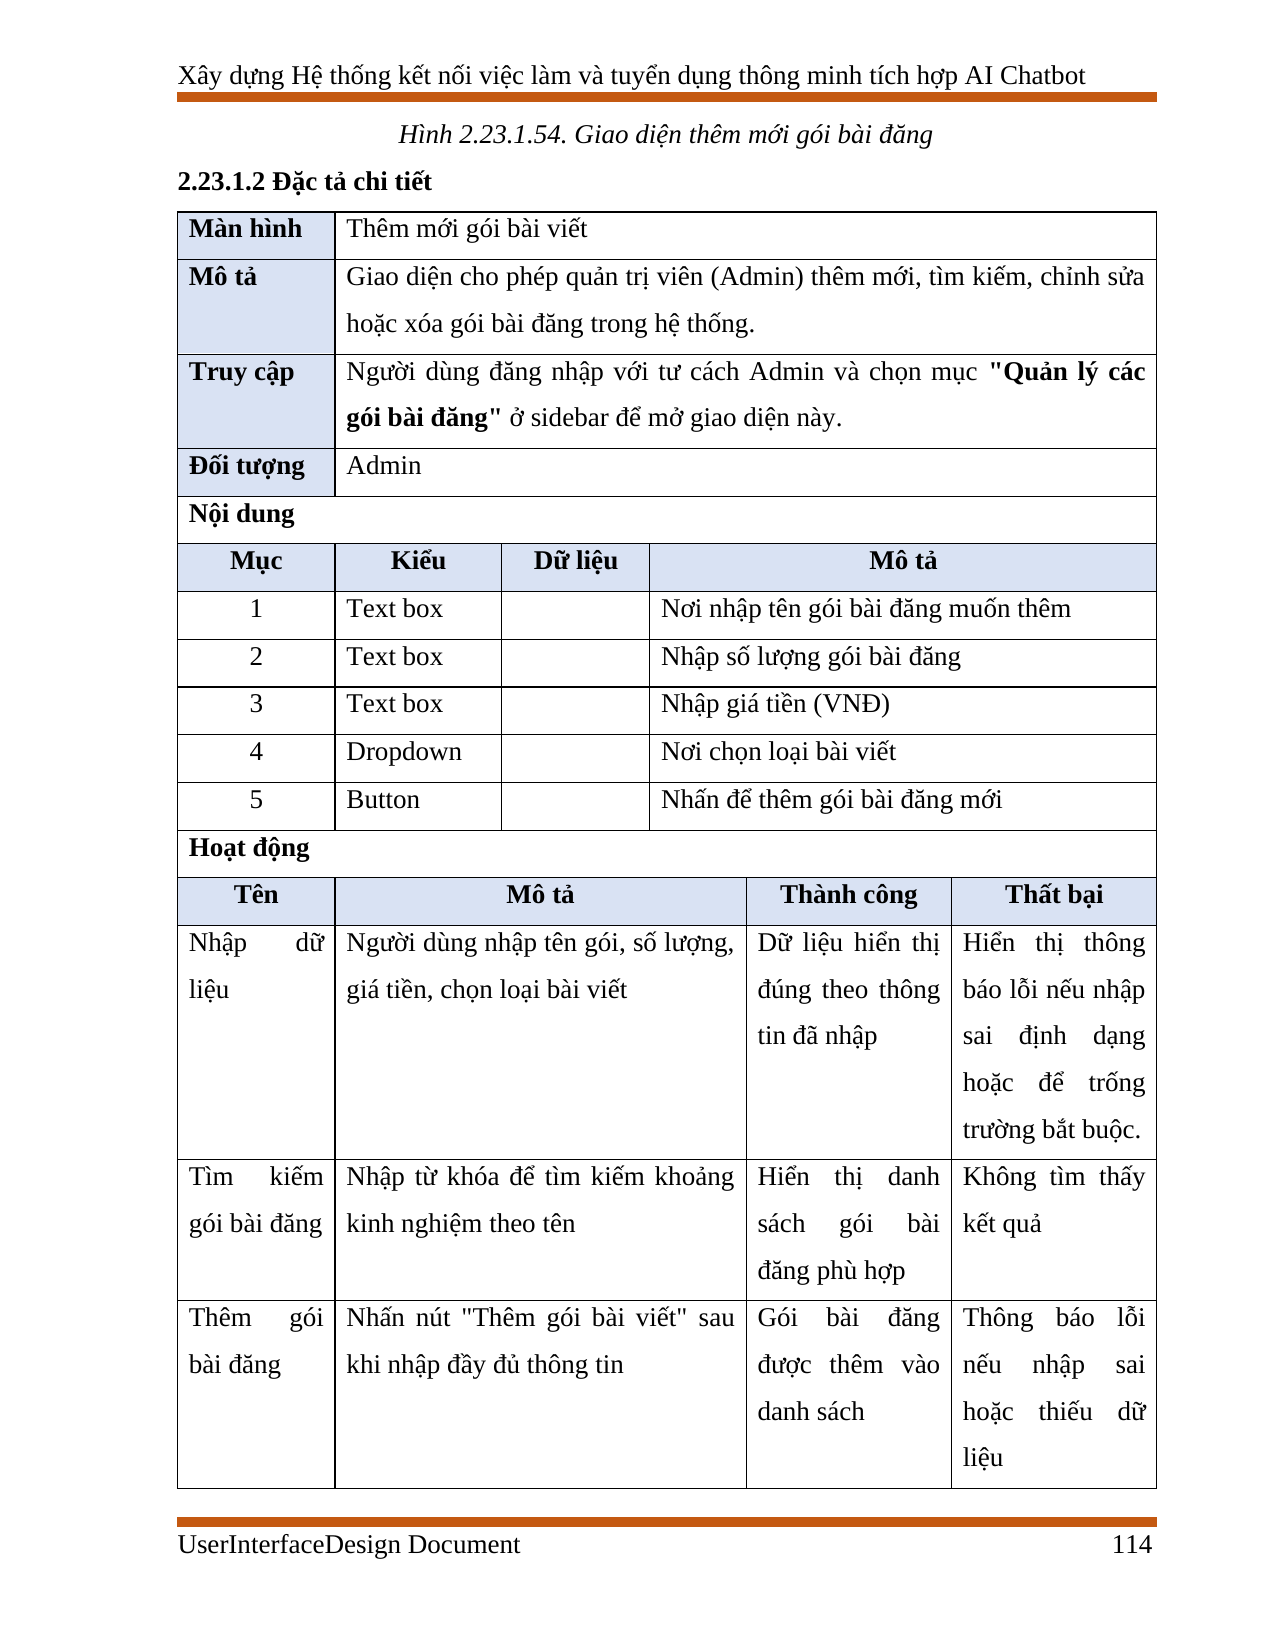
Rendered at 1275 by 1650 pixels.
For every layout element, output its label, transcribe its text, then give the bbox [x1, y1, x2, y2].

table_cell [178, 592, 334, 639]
text Hình 2.23.1.54. Giao diện thêm mới gói bài đăng [177, 118, 1157, 149]
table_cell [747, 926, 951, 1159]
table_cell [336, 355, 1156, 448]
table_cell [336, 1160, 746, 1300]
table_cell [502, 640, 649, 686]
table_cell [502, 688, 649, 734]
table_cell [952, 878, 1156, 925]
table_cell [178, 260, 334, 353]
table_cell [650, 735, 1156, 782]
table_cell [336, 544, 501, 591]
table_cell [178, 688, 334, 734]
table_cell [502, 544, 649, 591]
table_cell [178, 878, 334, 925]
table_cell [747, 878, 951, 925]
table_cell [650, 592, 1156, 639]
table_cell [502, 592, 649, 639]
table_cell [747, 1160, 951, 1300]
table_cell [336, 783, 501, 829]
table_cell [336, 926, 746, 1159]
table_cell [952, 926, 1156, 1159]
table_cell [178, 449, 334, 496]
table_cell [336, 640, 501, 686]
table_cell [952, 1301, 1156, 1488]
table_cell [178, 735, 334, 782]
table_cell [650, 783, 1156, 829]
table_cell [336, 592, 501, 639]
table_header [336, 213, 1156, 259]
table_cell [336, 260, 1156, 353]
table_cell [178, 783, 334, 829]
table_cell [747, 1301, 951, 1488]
subtitle 2.23.1.2 Đặc tả chi tiết [177, 165, 1157, 196]
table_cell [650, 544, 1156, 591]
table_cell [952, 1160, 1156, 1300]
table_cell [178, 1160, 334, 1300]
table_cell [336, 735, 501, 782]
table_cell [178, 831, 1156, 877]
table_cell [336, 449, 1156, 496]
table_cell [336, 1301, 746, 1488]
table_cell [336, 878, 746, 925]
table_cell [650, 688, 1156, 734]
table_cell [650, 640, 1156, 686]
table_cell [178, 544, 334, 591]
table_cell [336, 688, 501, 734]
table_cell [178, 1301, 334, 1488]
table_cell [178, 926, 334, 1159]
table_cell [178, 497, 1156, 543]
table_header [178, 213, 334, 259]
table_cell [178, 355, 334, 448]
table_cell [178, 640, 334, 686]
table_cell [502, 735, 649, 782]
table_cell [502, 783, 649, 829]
